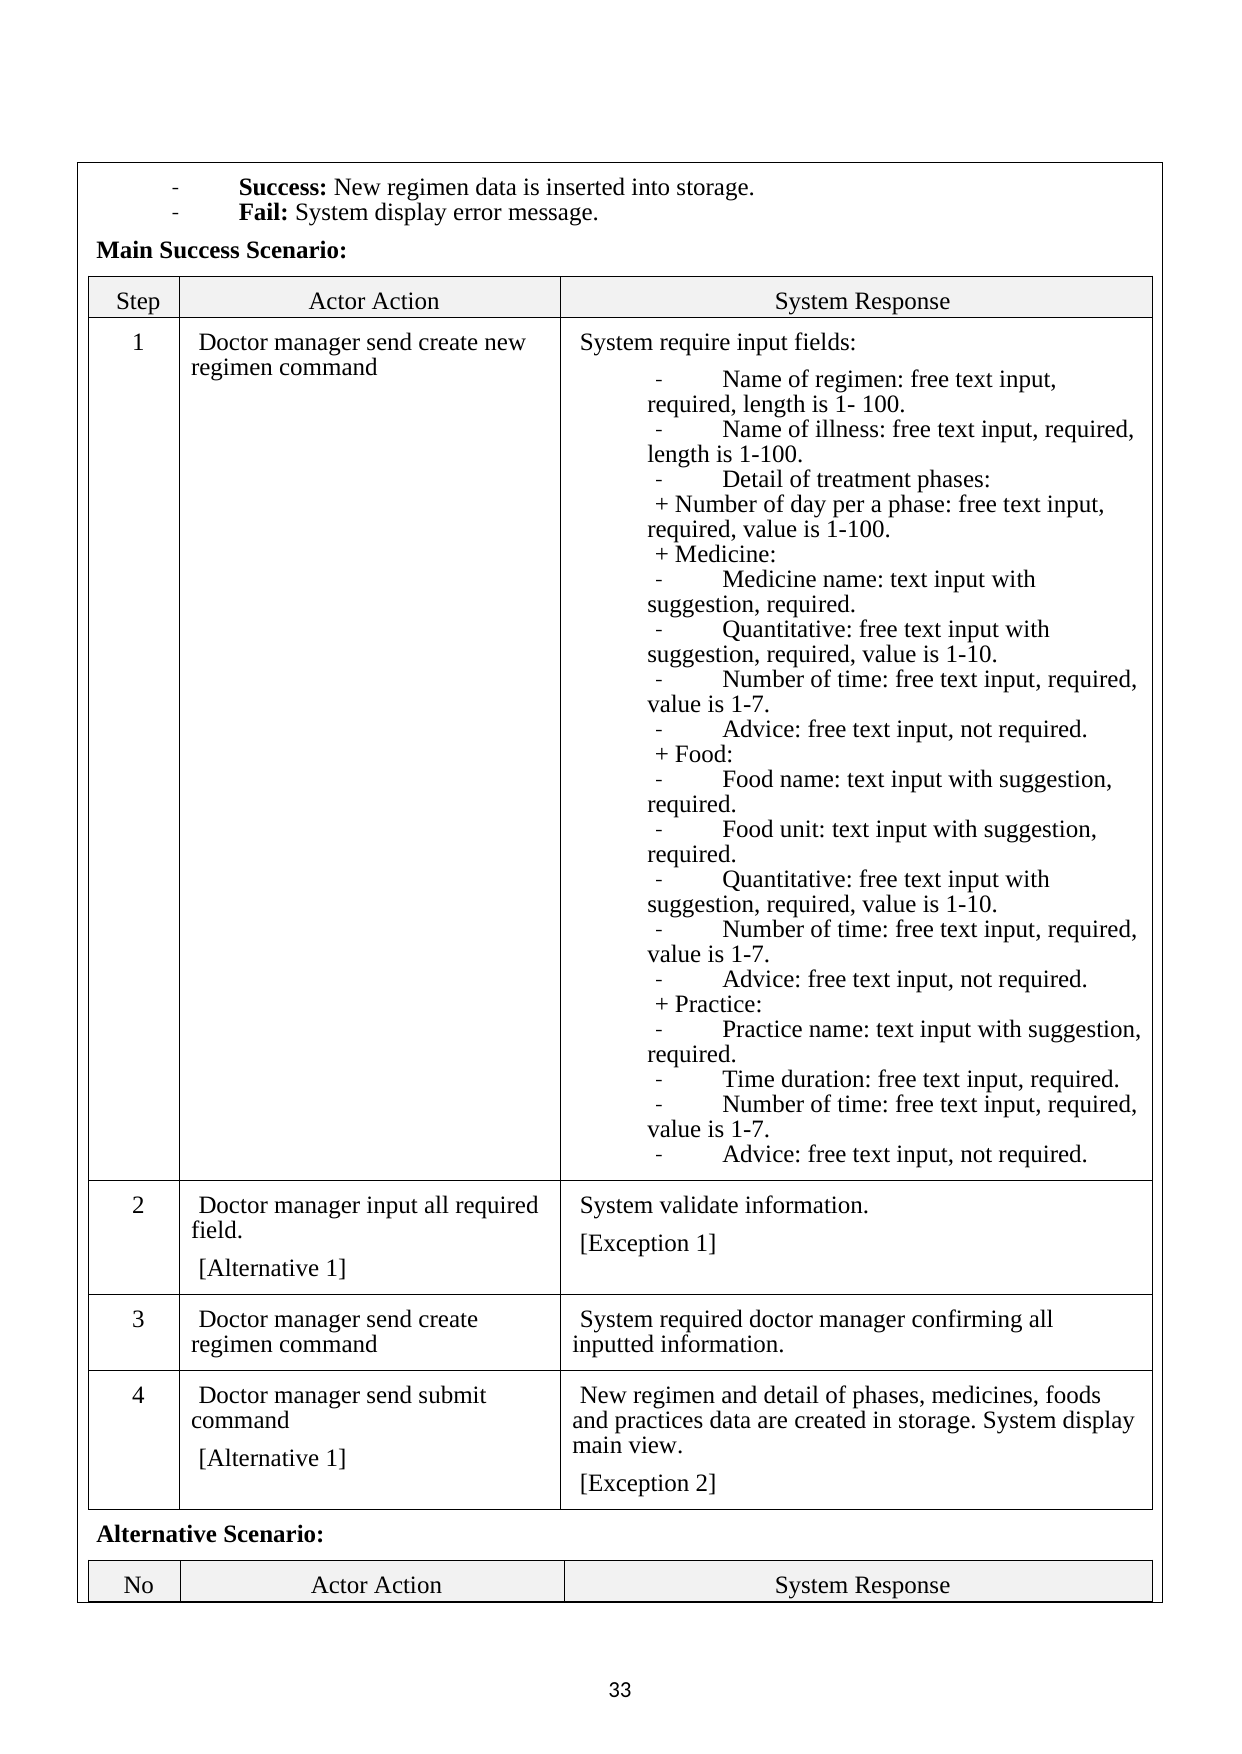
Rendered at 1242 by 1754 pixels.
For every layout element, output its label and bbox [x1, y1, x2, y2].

table_cell [78, 163, 1162, 1602]
